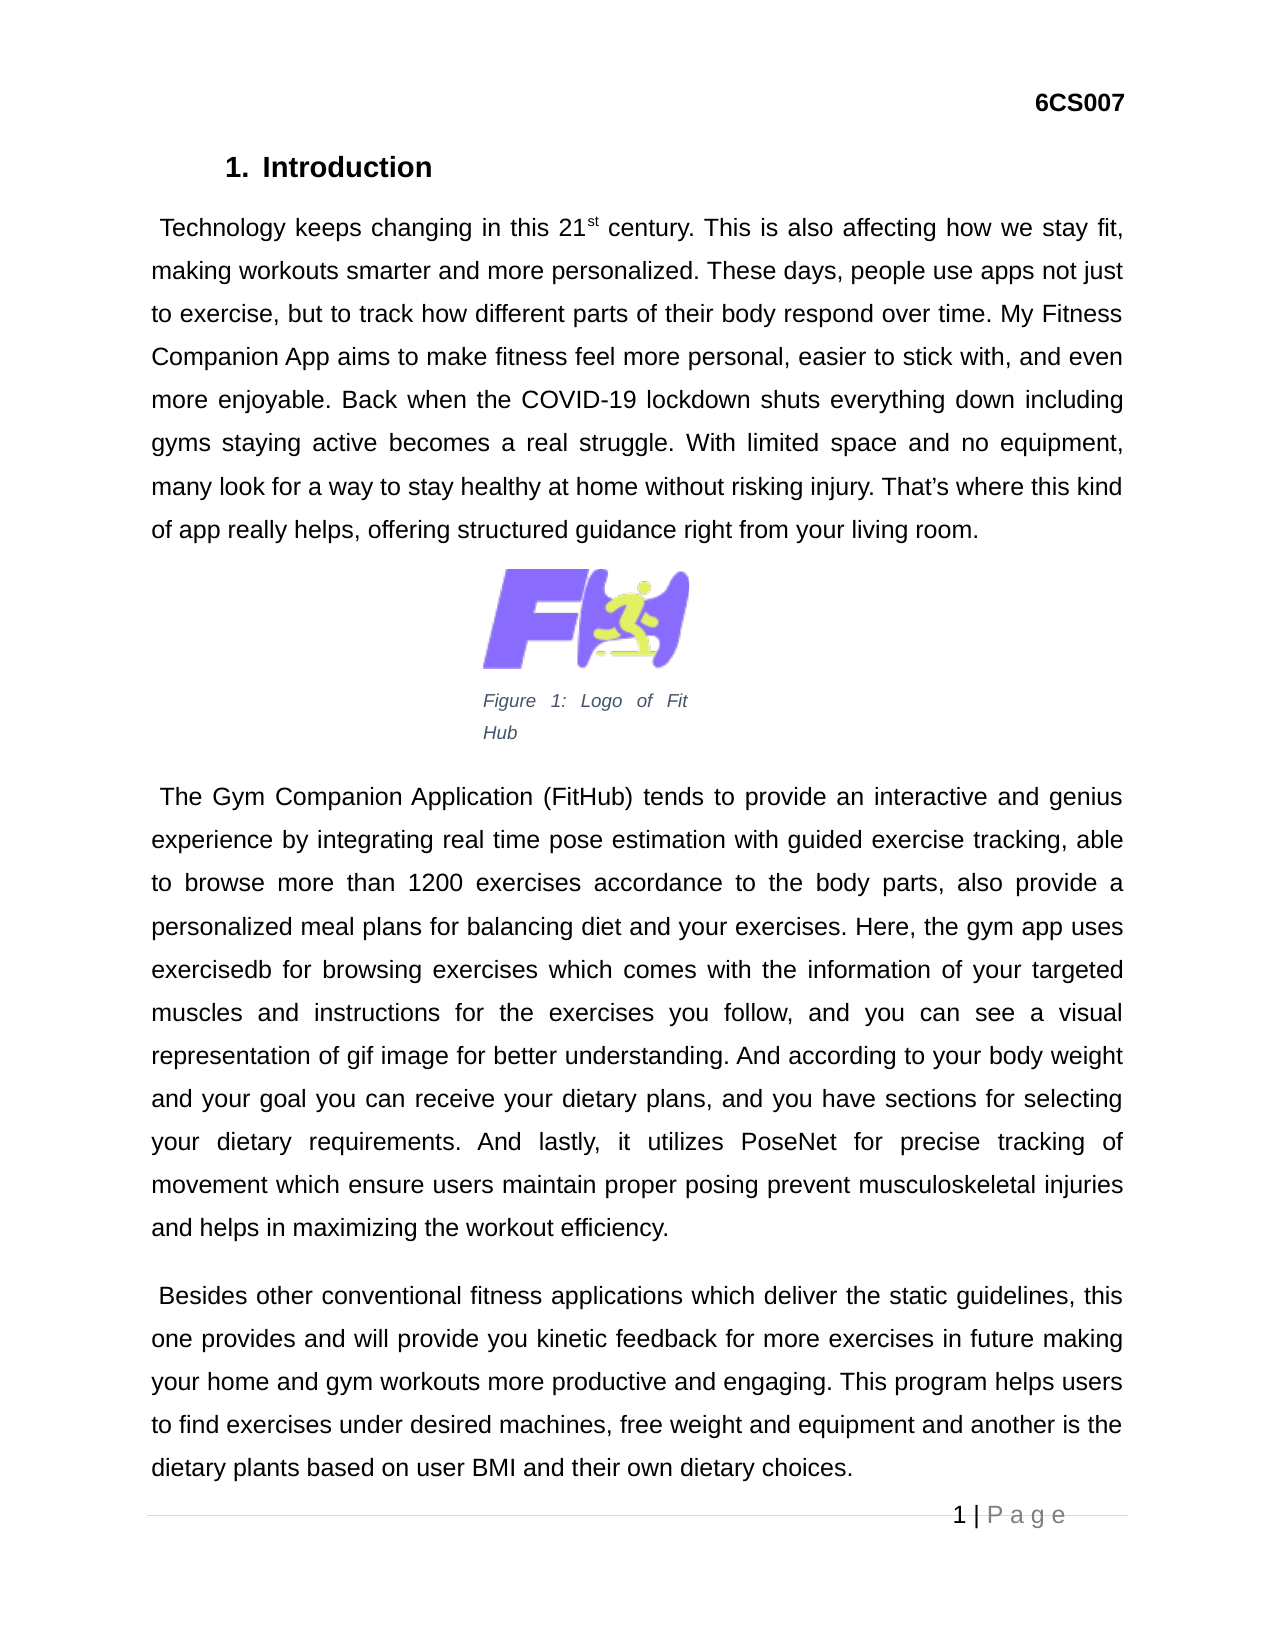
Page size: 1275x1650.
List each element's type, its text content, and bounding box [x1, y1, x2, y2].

text The Gym Companion Application (FitHub) tends to provide an interactive and genius experience by integrating real time pose estimation with guided exercise tracking, able to browse more than 1200 exercises accordance to the body parts, also provide a personalized meal plans for balancing diet and your exercises. Here, the gym app uses exercisedb for browsing exercises which comes with the information of your targeted muscles and instructions for the exercises you follow, and you can see a visual representation of gif image for better understanding. And according to your body weight and your goal you can receive your dietary plans, and you have sections for selecting your dietary requirements. And lastly, it utilizes PoseNet for precise tracking of movement which ensure users maintain proper posing prevent musculoskeletal injuries and helps in maximizing the workout efficiency. [150, 582, 1125, 1242]
picture [482, 569, 690, 669]
subtitle Introduction [225, 150, 1125, 183]
text Besides other conventional fitness applications which deliver the static guidelines, this one provides and will provide you kinetic feedback for more exercises in future making your home and gym workouts more productive and engaging. This program helps users to find exercises under desired machines, free weight and equipment and another is the dietary plants based on user BMI and their own dietary choices. [150, 1281, 1125, 1482]
text Technology keeps changing in this 21st century. This is also affecting how we stay fit, making workouts smarter and more personalized. These days, people use apps not just to exercise, but to track how different parts of their body respond over time. My Fitness Companion App aims to make fitness feel more personal, easier to stick with, and even more enjoyable. Back when the COVID-19 lockdown shuts everything down including gyms staying active becomes a real struggle. With limited space and no equipment, many look for a way to stay healthy at home without risking injury. That’s where this kind of app really helps, offering structured guidance right from your living room. [150, 213, 1125, 543]
